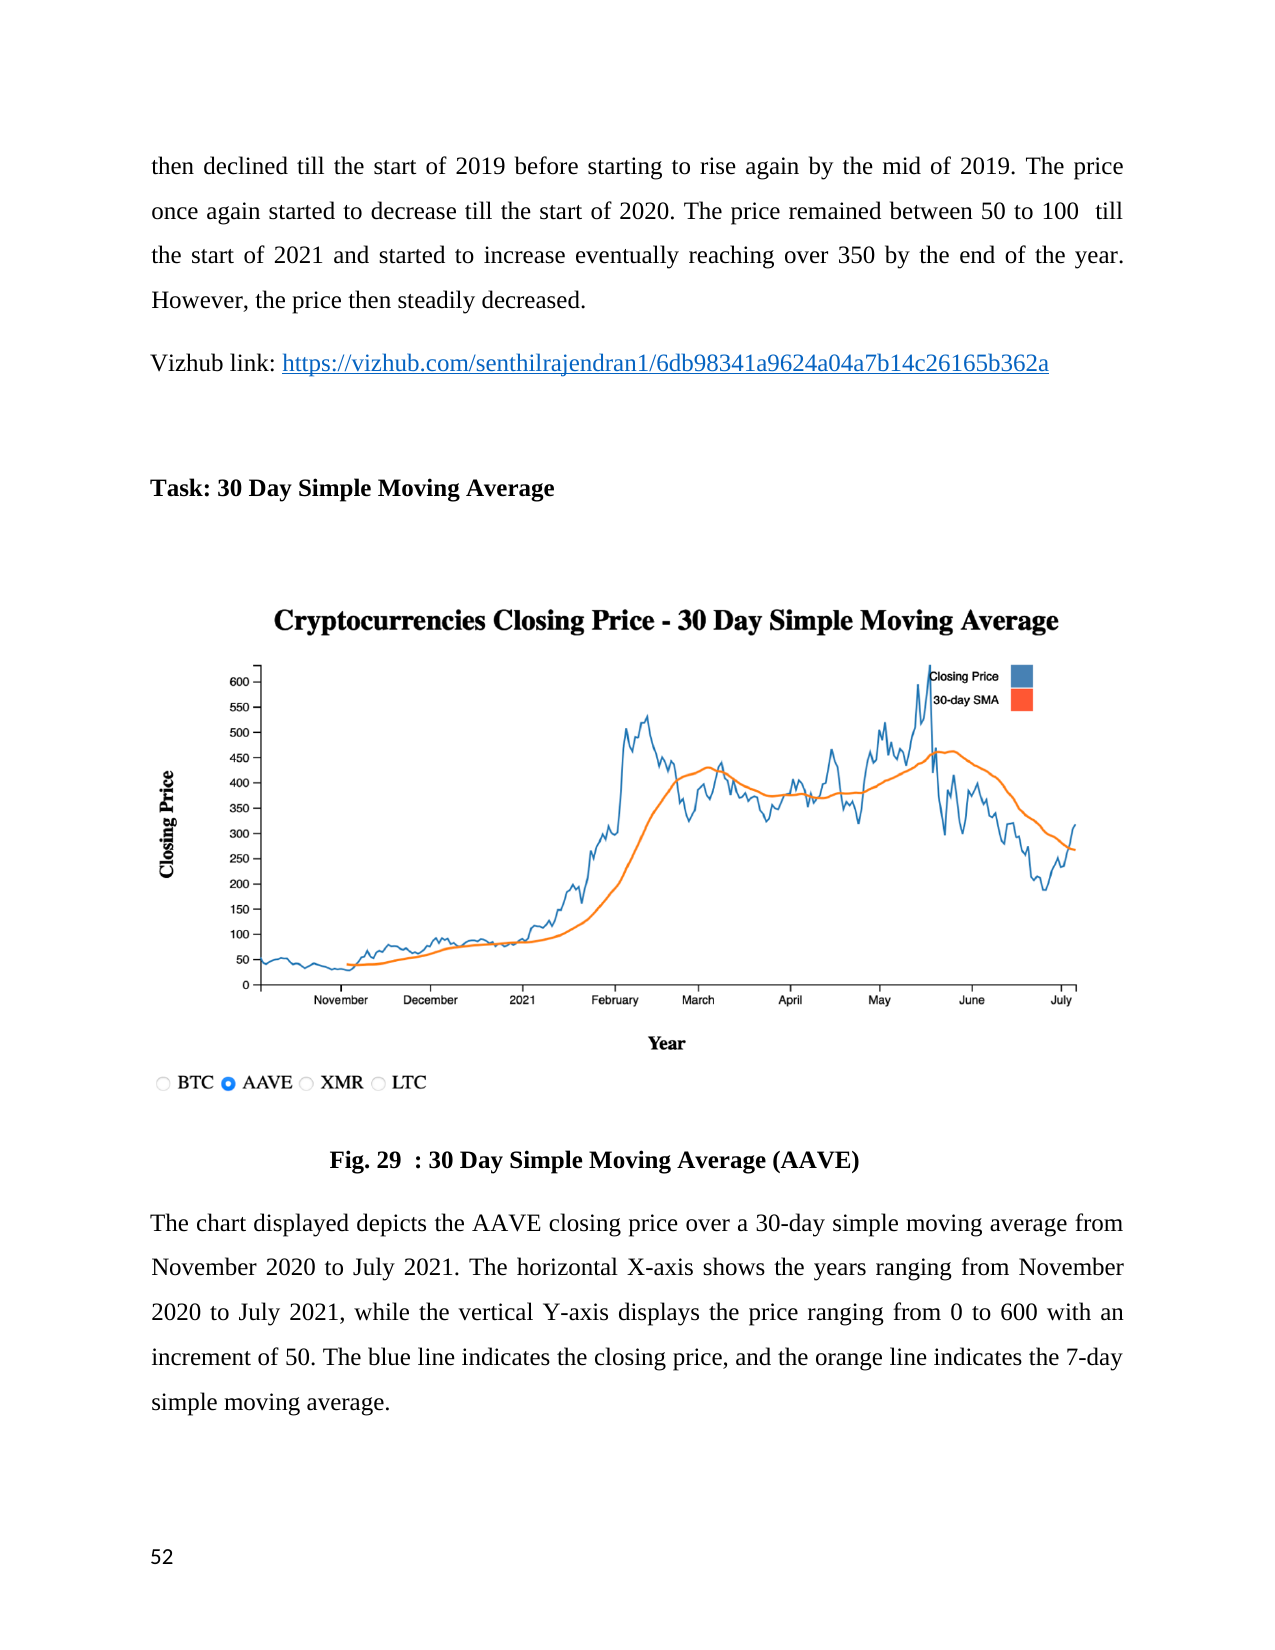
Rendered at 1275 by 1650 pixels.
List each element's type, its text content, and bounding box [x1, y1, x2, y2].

text Task: 30 Day Simple Moving Average [150, 473, 1125, 502]
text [150, 151, 1125, 314]
subtitle Fig. 29 : 30 Day Simple Moving Average (AAVE) [329, 1145, 1124, 1174]
picture [150, 598, 1091, 1112]
text The chart displayed depicts the AAVE closing price over a 30-day simple moving average from November 2020 to July 2021. The horizontal X-axis shows the years ranging from November 2020 to July 2021, while the vertical Y-axis displays the price ranging from 0 to 600 with an increment of 50. The blue line indicates the closing price, and the orange line indicates the 7-day simple moving average. [150, 1208, 1125, 1416]
text Vizhub link: https://vizhub.com/senthilrajendran1/6db98341a9624a04a7b14c26165b362a [150, 348, 1125, 377]
